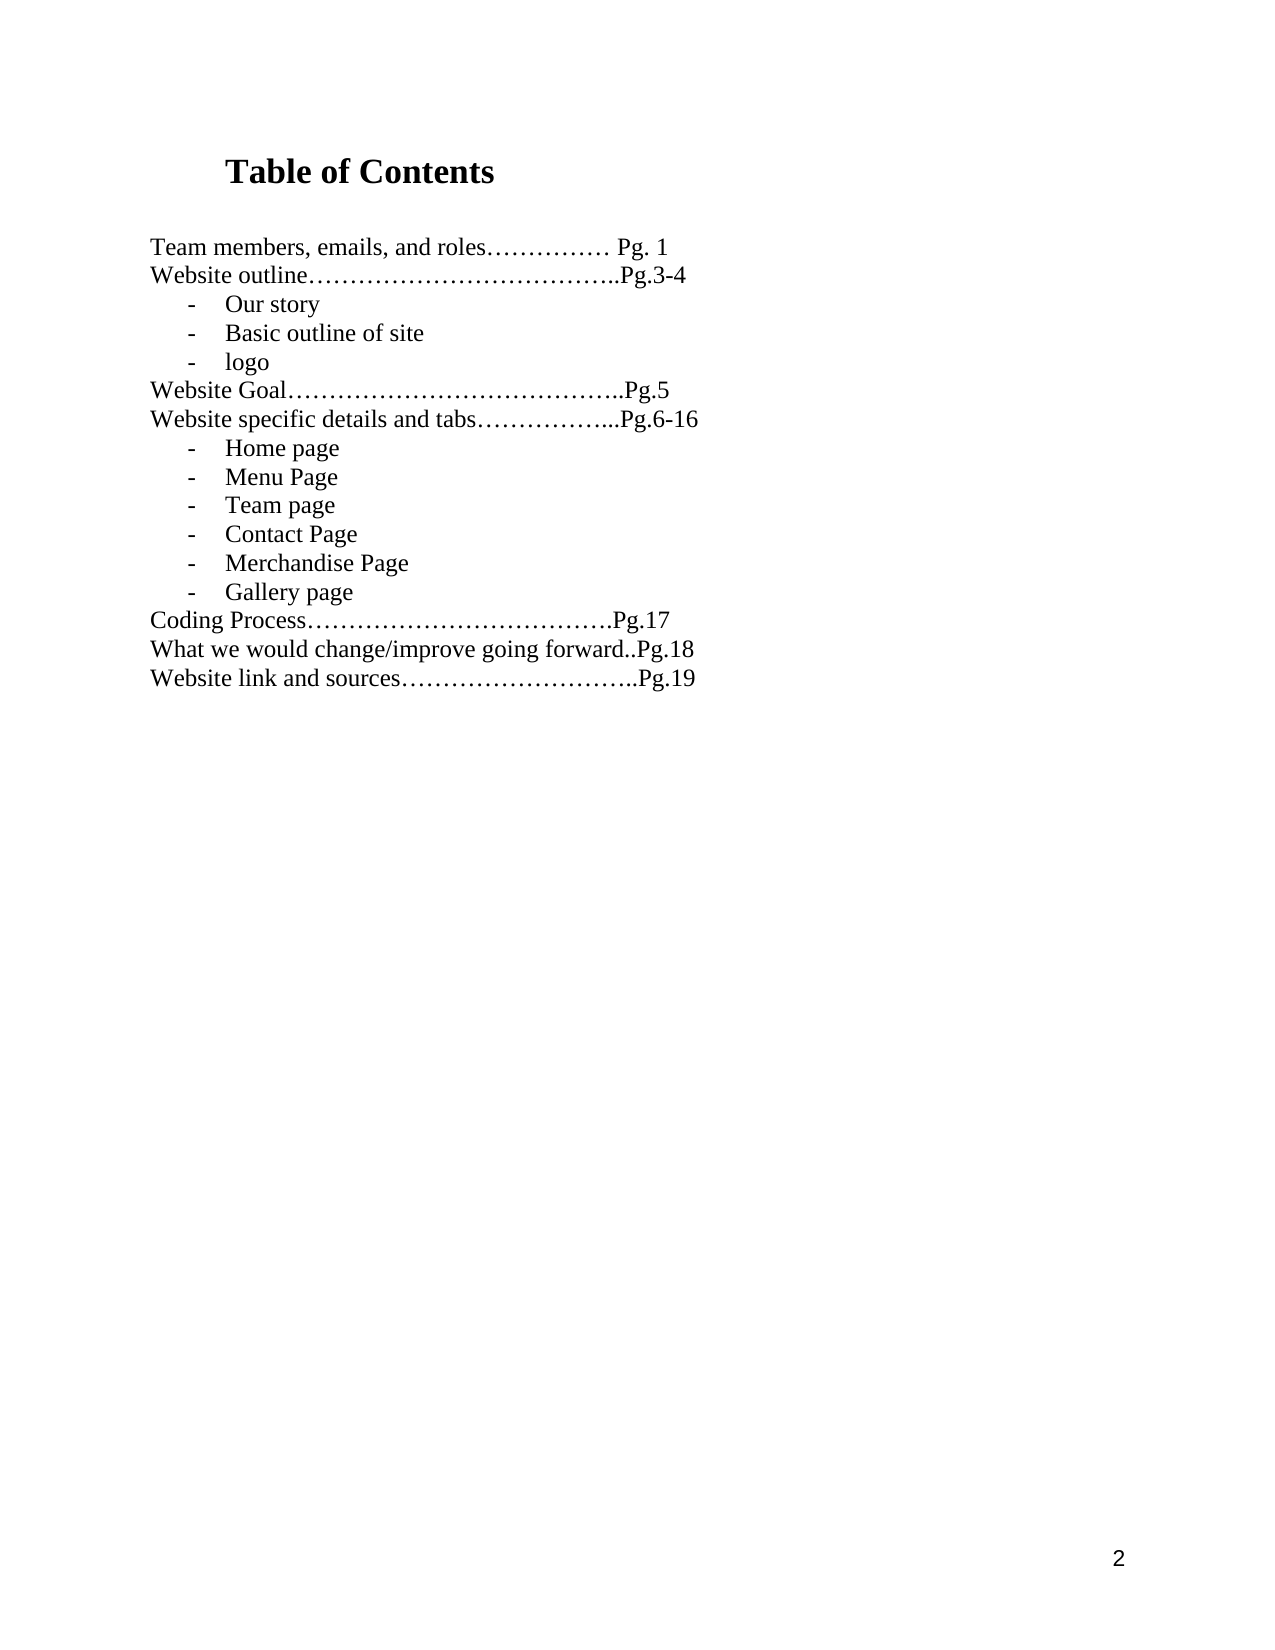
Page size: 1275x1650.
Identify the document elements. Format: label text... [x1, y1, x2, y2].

text Website link and sources………………………..Pg.19 [150, 663, 1125, 692]
list Basic outline of site [187, 318, 1125, 347]
list Team page [187, 490, 1125, 519]
text Website outline………………………………..Pg.3-4 [150, 260, 1125, 289]
text Website specific details and tabs……………...Pg.6-16 [150, 404, 1125, 433]
text Website Goal…………………………………..Pg.5 [150, 375, 1125, 404]
list Gallery page [187, 577, 1125, 605]
text What we would change/improve going forward..Pg.18 [150, 634, 1125, 663]
text Table of Contents [150, 150, 1125, 191]
list Home page [187, 433, 1125, 462]
list Contact Page [187, 519, 1125, 548]
list Our story [187, 289, 1125, 318]
text Team members, emails, and roles…………… Pg. 1 [150, 232, 1125, 260]
list Menu Page [187, 462, 1125, 490]
list logo [187, 347, 1125, 375]
text Coding Process……………………………….Pg.17 [150, 605, 1125, 634]
list Merchandise Page [187, 548, 1125, 577]
